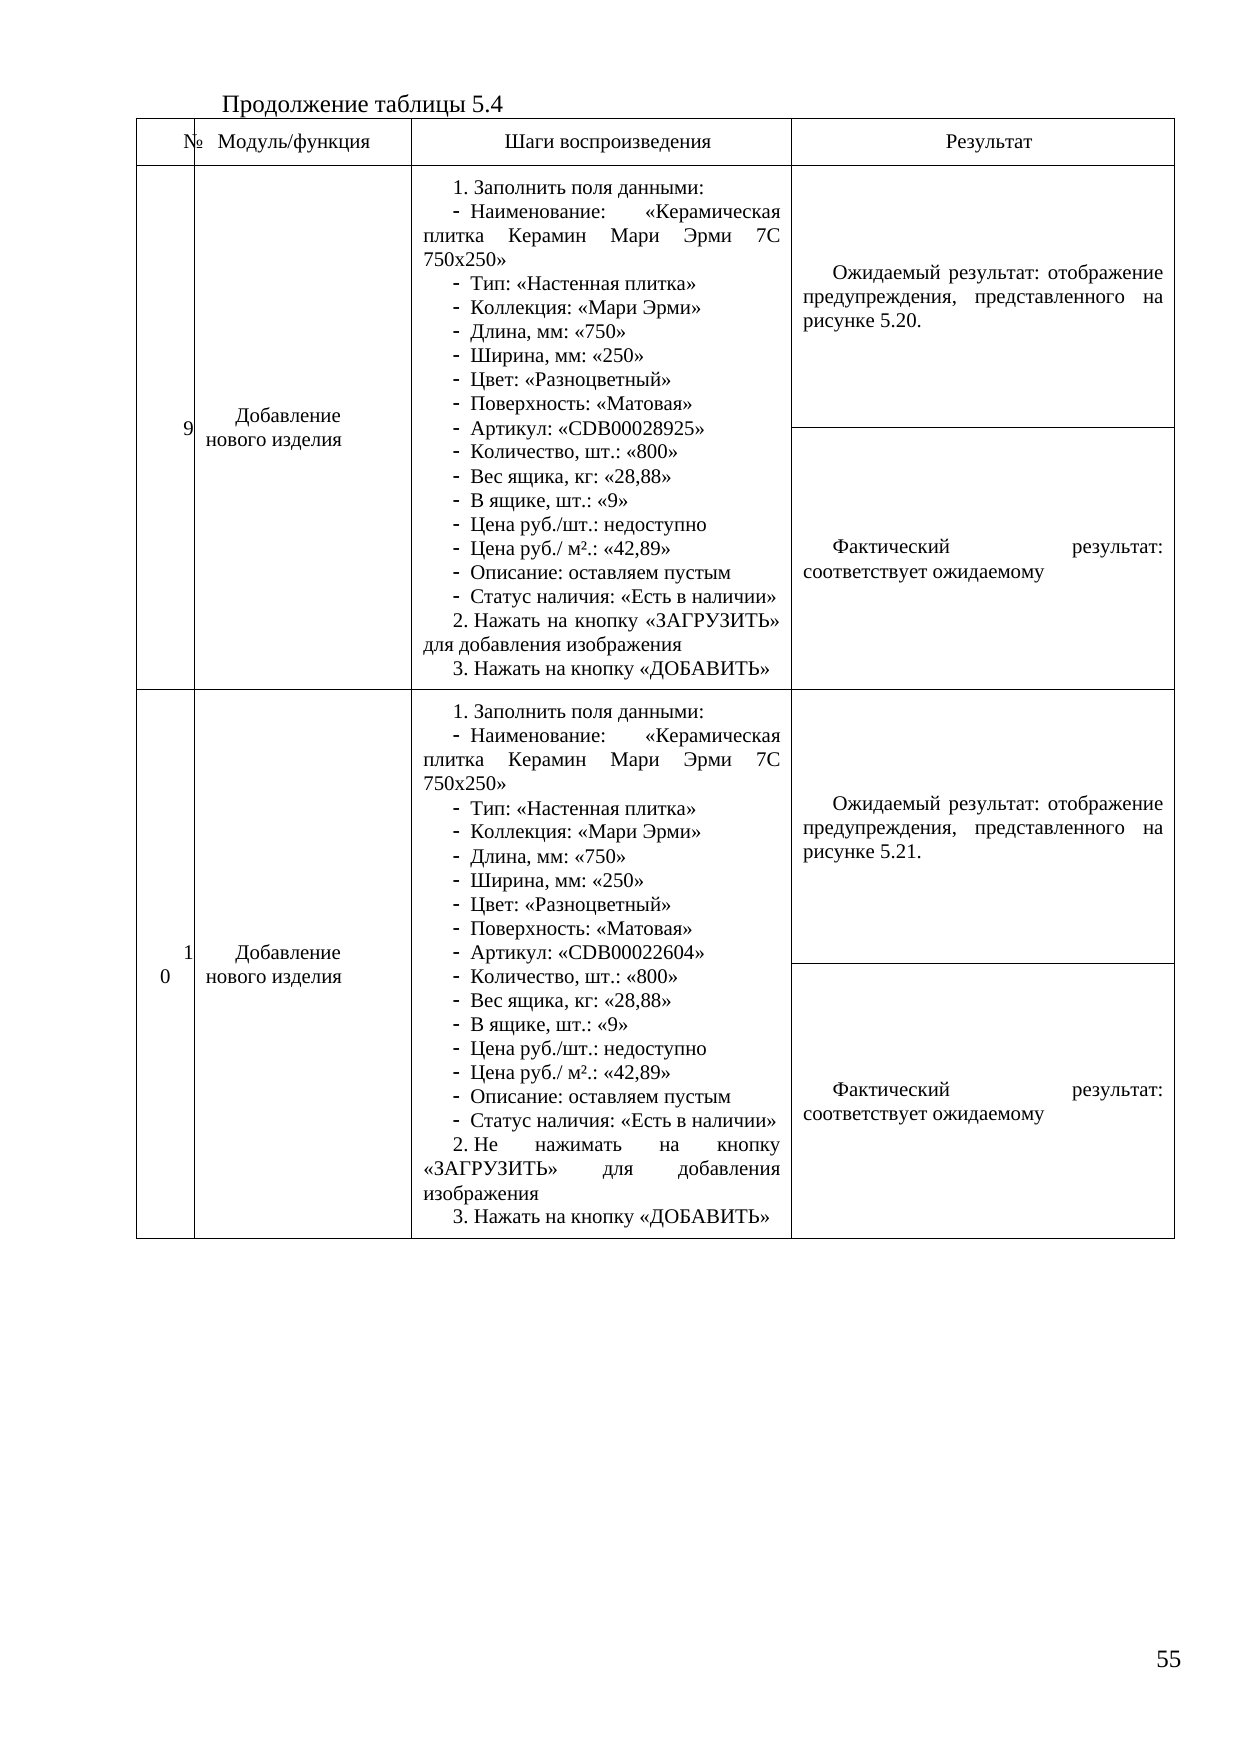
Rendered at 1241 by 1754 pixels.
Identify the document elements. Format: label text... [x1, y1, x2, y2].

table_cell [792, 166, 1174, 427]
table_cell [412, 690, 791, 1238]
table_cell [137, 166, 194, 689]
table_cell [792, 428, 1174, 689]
text Продолжение таблицы 5.4 [148, 89, 1181, 117]
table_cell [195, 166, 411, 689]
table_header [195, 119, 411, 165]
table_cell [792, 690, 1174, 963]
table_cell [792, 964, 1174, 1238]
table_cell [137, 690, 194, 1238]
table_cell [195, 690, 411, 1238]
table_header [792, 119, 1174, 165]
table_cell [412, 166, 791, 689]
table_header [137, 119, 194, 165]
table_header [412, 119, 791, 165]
